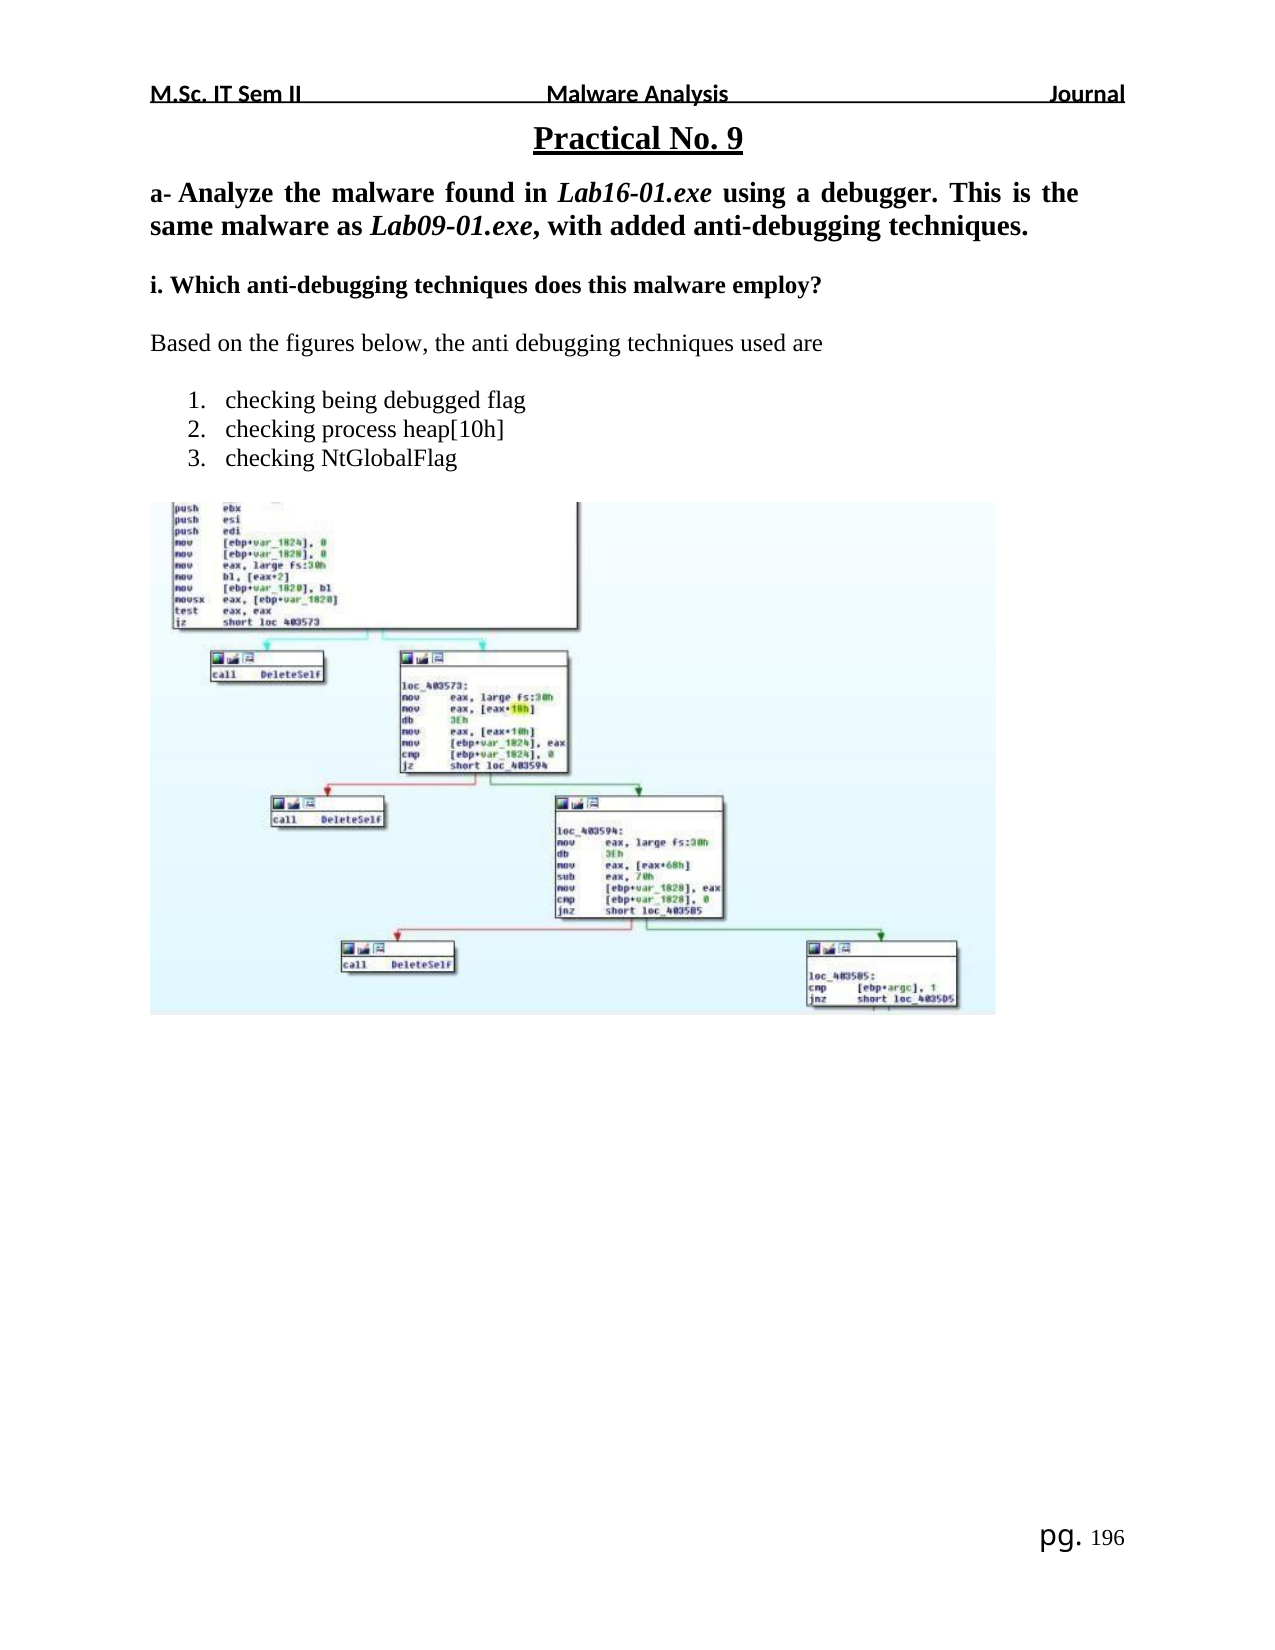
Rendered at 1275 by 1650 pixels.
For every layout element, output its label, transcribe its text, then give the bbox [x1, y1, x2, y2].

list checking being debugged flag [187, 386, 1237, 414]
list checking process heap[10h] [187, 414, 1237, 443]
subtitle a- Analyze the malware found in Lab16-01.exe using a debugger. This is the same malware as Lab09-01.exe, with added anti-debugging techniques. [150, 175, 1094, 242]
picture [150, 502, 996, 1015]
list checking NtGlobalFlag [187, 443, 1237, 472]
text Based on the figures below, the anti debugging techniques used are [150, 328, 1237, 356]
subtitle Which anti-debugging techniques does this malware employ? [150, 271, 1237, 299]
subtitle Practical No. 9 [533, 118, 1237, 157]
